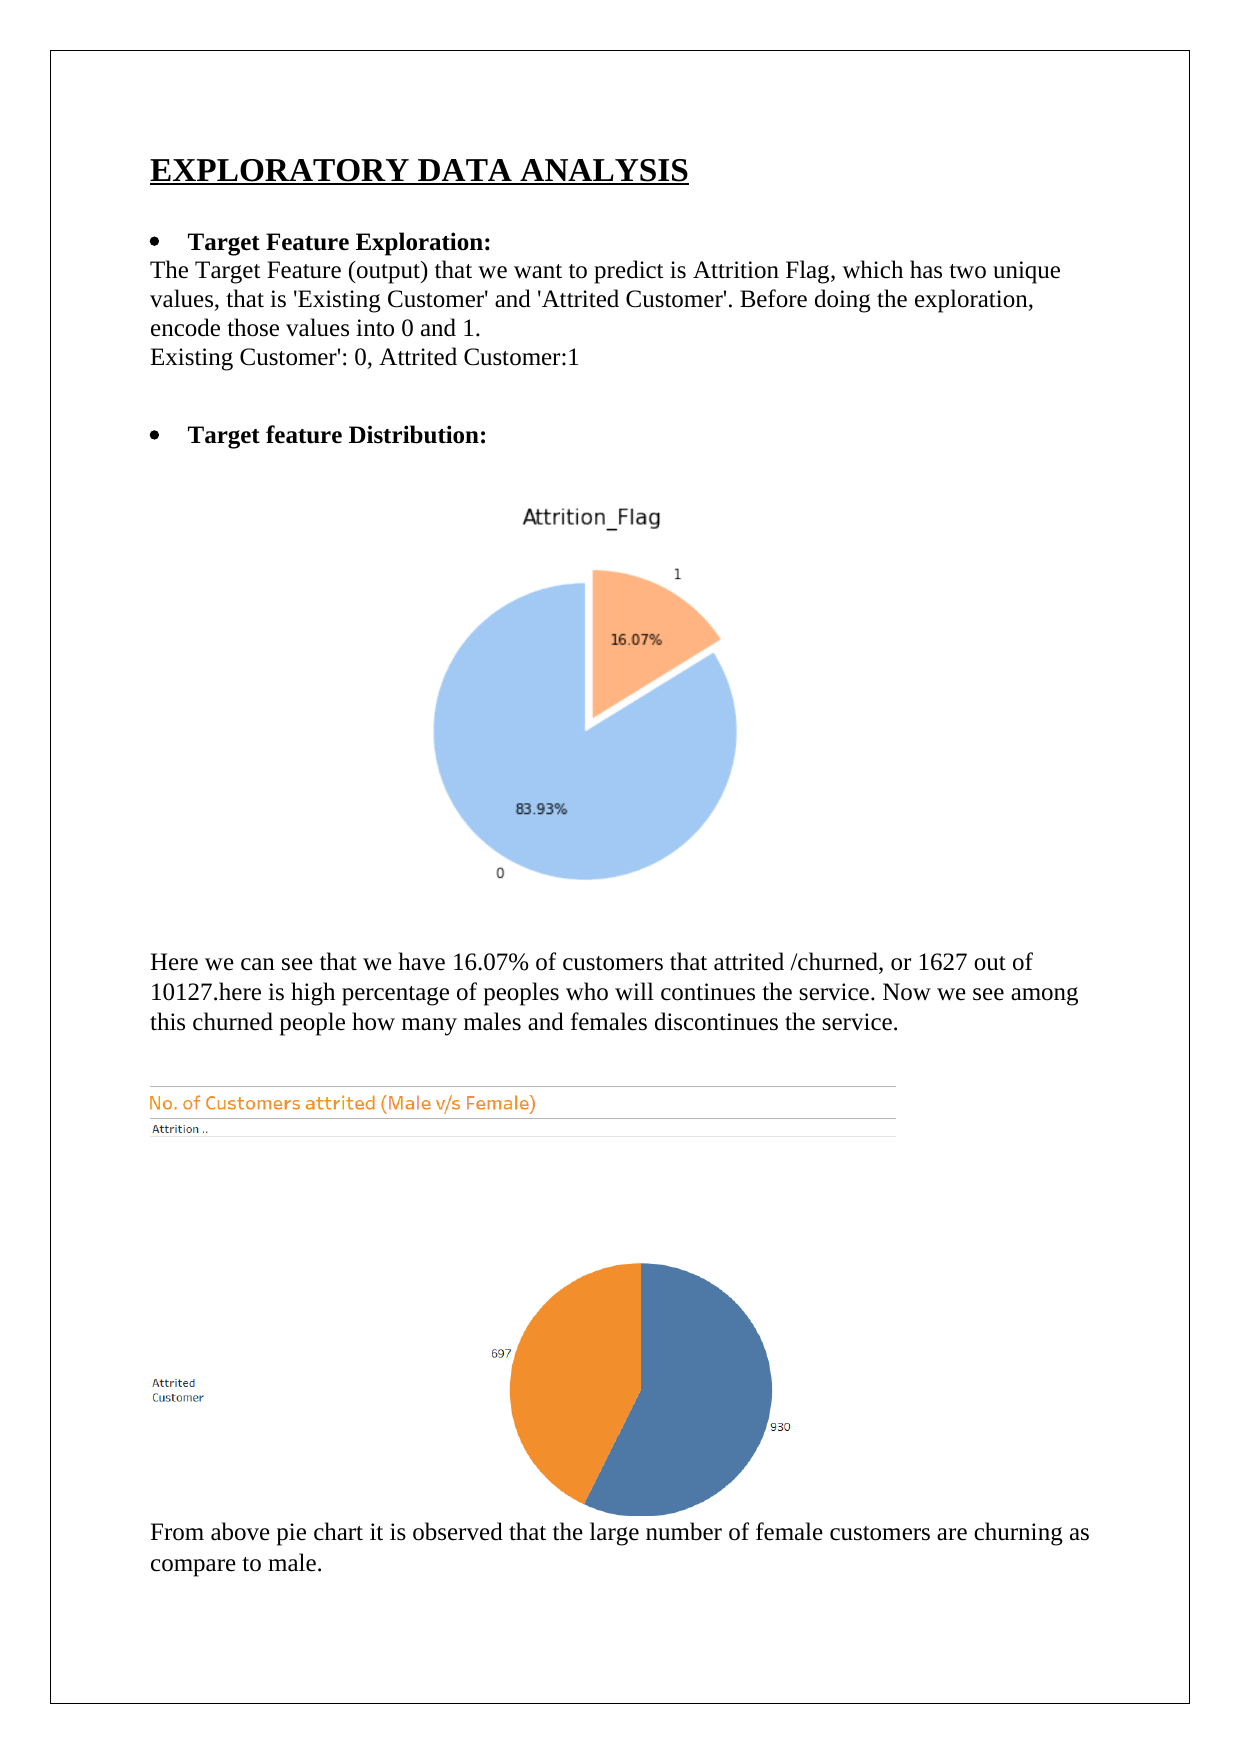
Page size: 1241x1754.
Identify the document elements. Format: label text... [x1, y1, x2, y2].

text From above pie chart it is observed that the large number of female customers are churning as compare to male. [150, 1546, 1090, 1577]
picture [393, 499, 792, 914]
picture [150, 1085, 897, 1516]
text Here we can see that we have 16.07% of customers that attrited /churned, or 1627 out of 10127.here is high percentage of peoples who will continues the service. Now we see among this churned people how many males and females discontinues the service. [150, 947, 1090, 1036]
text The Target Feature (output) that we want to predict is Attrition Flag, which has two unique values, that is 'Existing Customer' and 'Attrited Customer'. Before doing the exploration, encode those values into 0 and 1. [150, 255, 1090, 342]
text EXPLORATORY DATA ANALYSIS [150, 150, 1090, 188]
list Target Feature Exploration: [150, 227, 1090, 255]
text Existing Customer': 0, Attrited Customer:1 [150, 342, 1090, 370]
list Target feature Distribution: [150, 420, 1090, 449]
